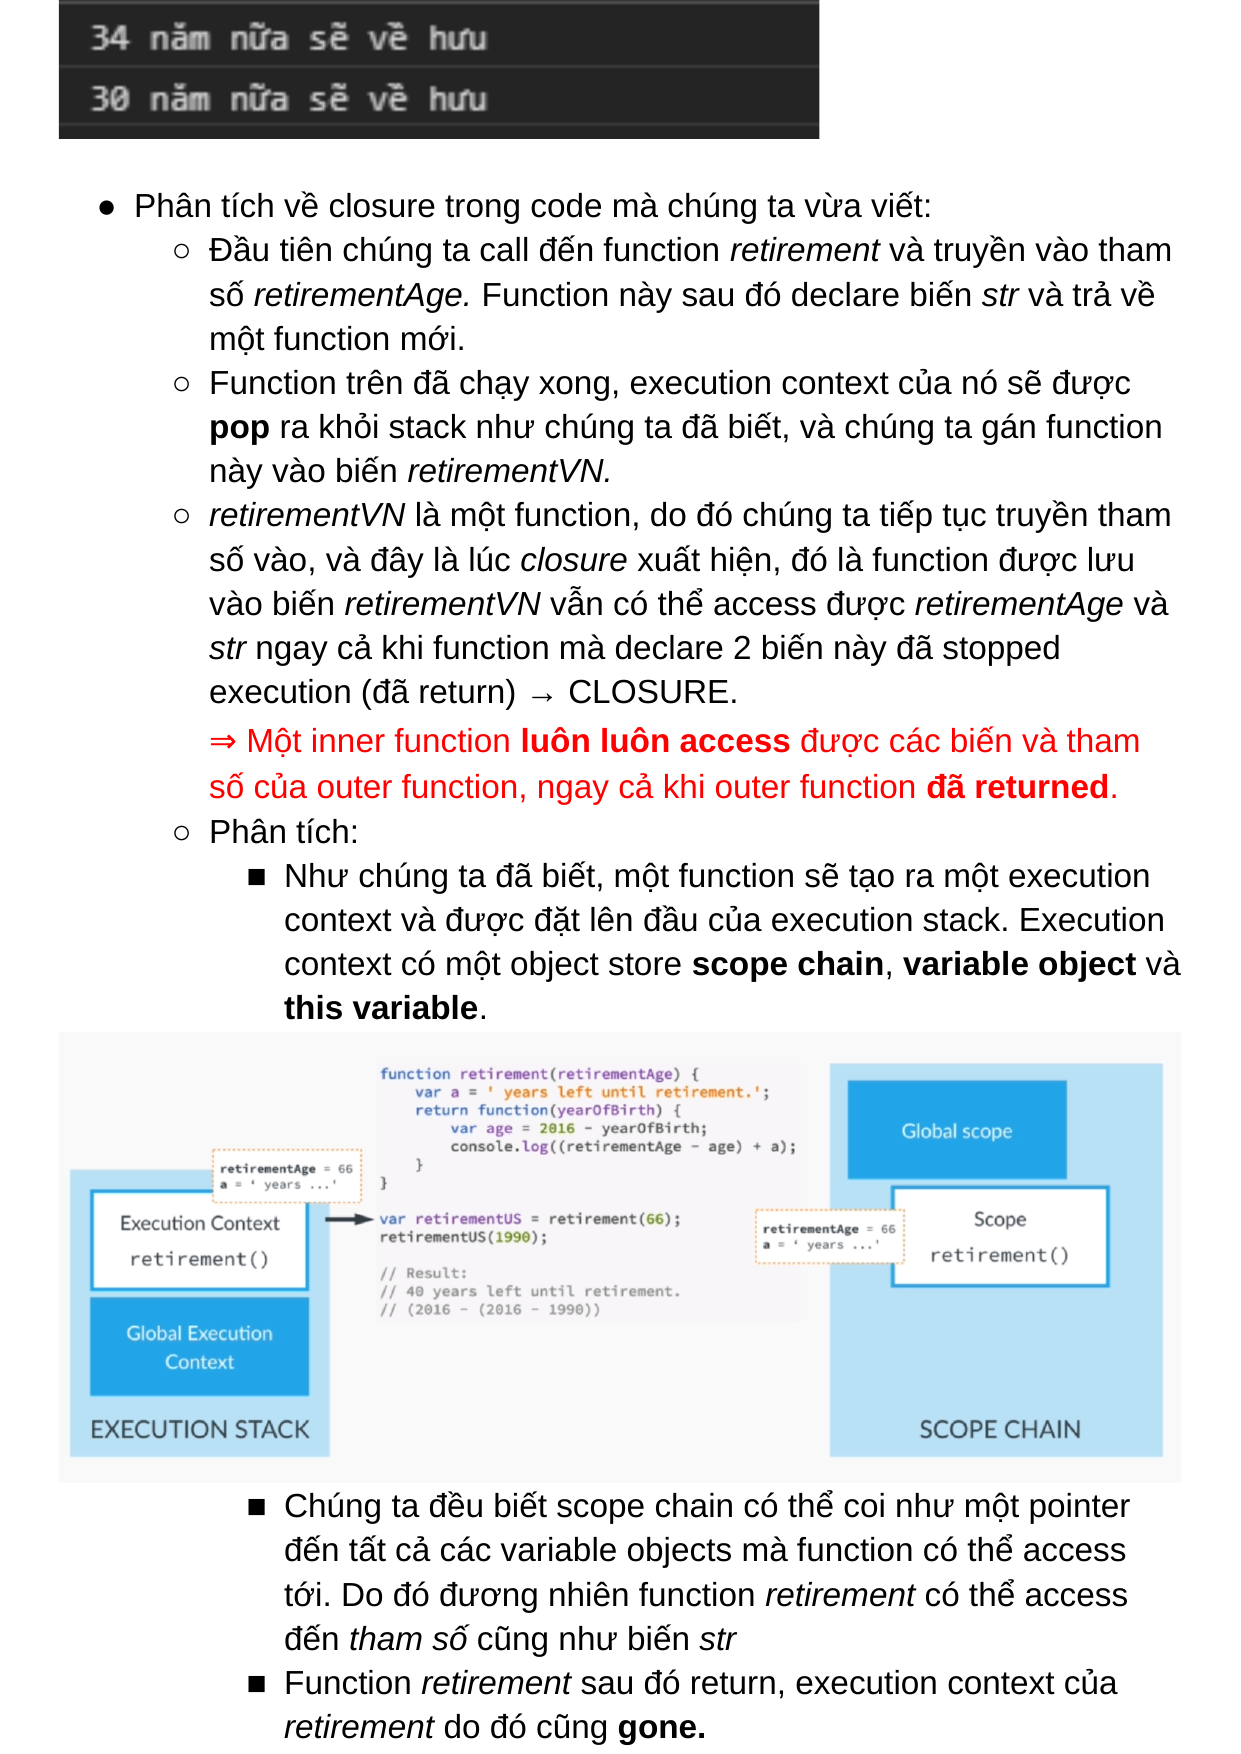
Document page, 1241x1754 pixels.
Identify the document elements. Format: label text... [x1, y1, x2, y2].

list Chúng ta đều biết scope chain có thể coi như một pointer đến tất cả các variable objects mà function có thể access tới. Do đó đương nhiên function retirement có thể access đến tham số cũng như biến str [246, 1486, 1181, 1657]
picture [58, 1032, 1182, 1483]
list Như chúng ta đã biết, một function sẽ tạo ra một execution context và được đặt lên đầu của execution stack. Execution context có một object store scope chain, variable object và this variable. [246, 856, 1181, 1027]
list Function trên đã chạy xong, execution context của nó sẽ được pop ra khỏi stack như chúng ta đã biết, và chúng ta gán function này vào biến retirementVN. [171, 363, 1181, 490]
list Đầu tiên chúng ta call đến function retirement và truyền vào tham số retirementAge. Function này sau đó declare biến str và trả về một function mới. [171, 231, 1181, 357]
picture [58, 0, 820, 139]
list Function retirement sau đó return, execution context của retirement do đó cũng gone. [246, 1663, 1181, 1746]
list Phân tích: [171, 812, 1181, 850]
list Phân tích về closure trong code mà chúng ta vừa viết: [96, 186, 1181, 225]
text ⇒ Một inner function luôn luôn access được các biến và tham số của outer function, ngay cả khi outer function đã returned. [209, 716, 1181, 806]
list retirementVN là một function, do đó chúng ta tiếp tục truyền tham số vào, và đây là lúc closure xuất hiện, đó là function được lưu vào biến retirementVN vẫn có thể access được retirementAge và str ngay cả khi function mà declare 2 biến này đã stopped execution (đã return) → CLOSURE. [171, 496, 1181, 711]
